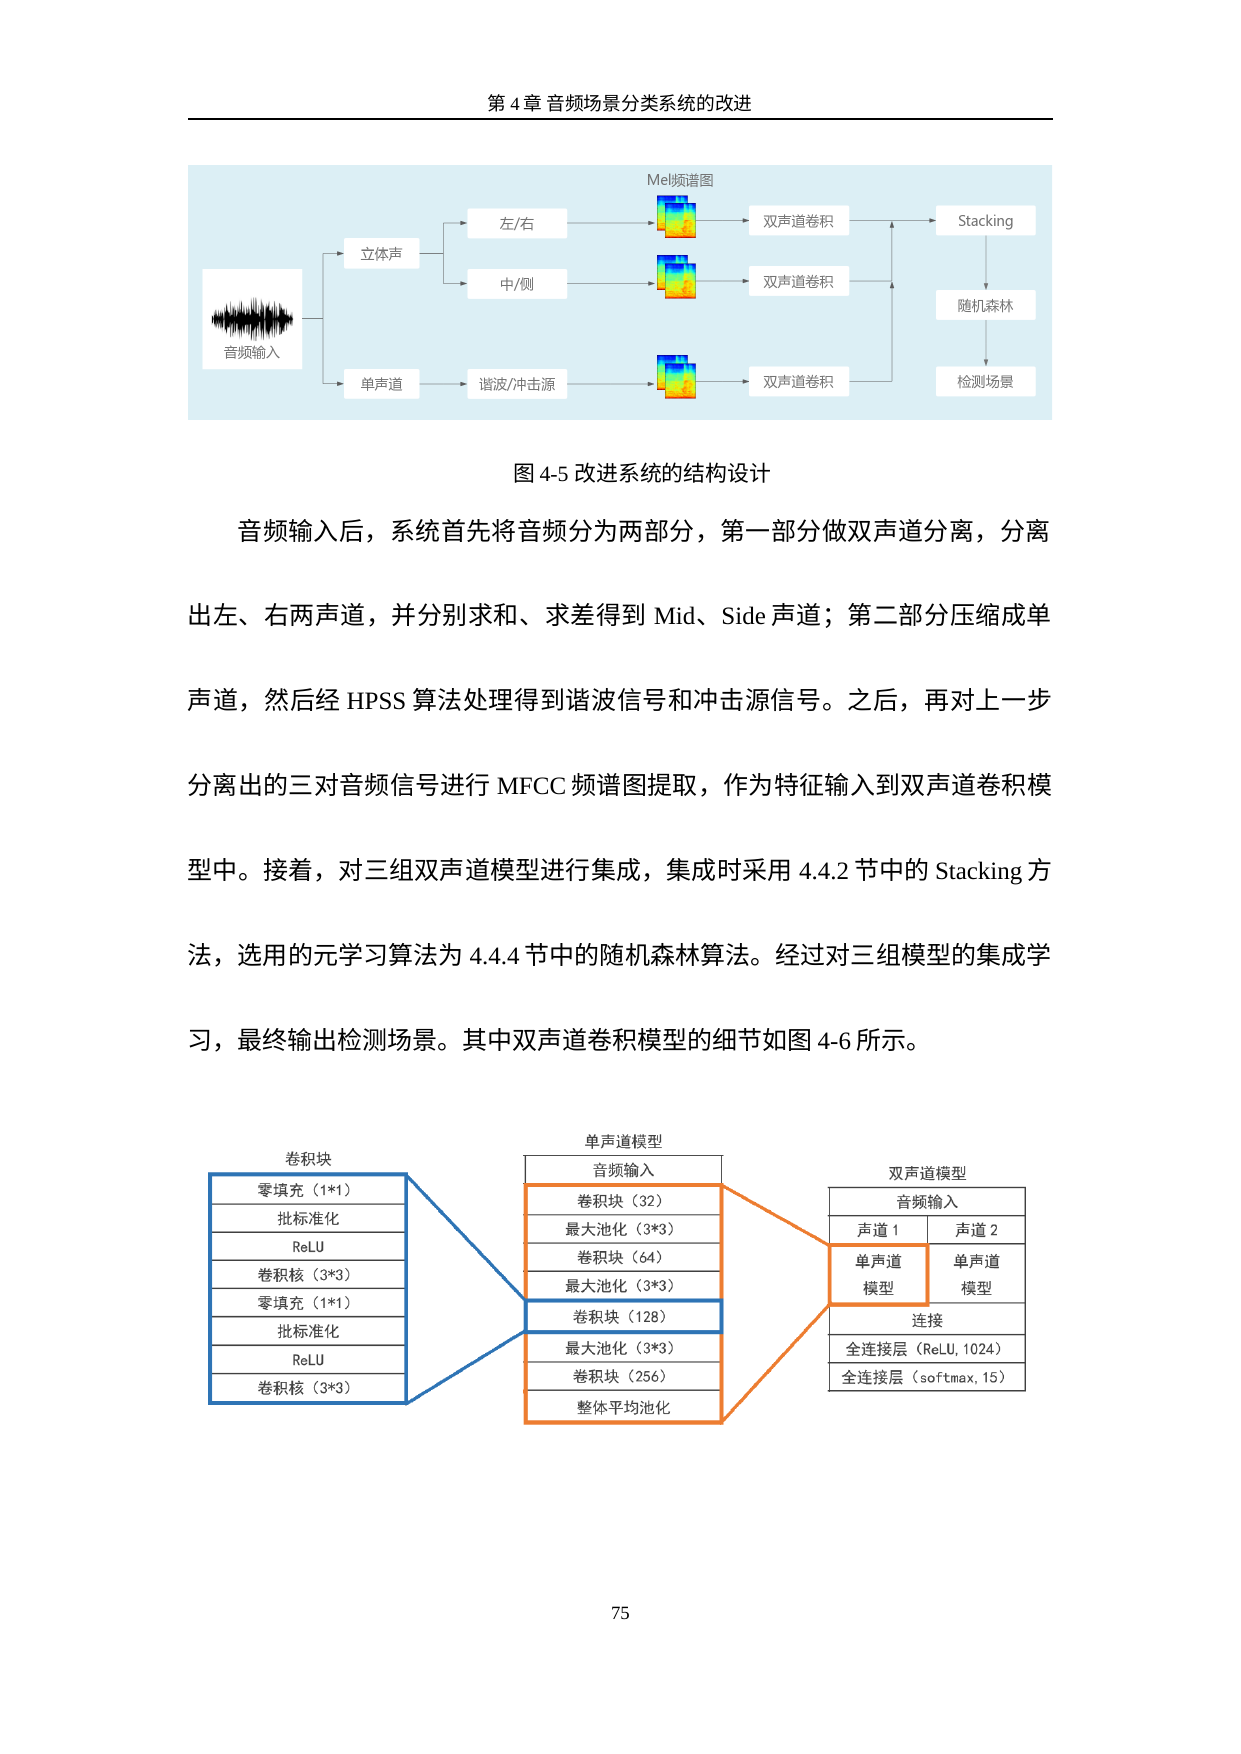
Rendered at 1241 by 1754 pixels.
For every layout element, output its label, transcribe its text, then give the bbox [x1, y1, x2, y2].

text 音频输入后，系统首先将音频分为两部分，第一部分做双声道分离，分离出左、右两声道，并分别求和、求差得到Mid、Side声道；第二部分压缩成单声道，然后经HPSS算法处理得到谐波信号和冲击源信号。之后，再对上一步分离出的三对音频信号进行MFCC频谱图提取，作为特征输入到双声道卷积模型中。接着，对三组双声道模型进行集成，集成时采用4.4.2节中的Stacking方法，选用的元学习算法为4.4.4节中的随机森林算法。经过对三组模型的集成学习，最终输出检测场景。其中双声道卷积模型的细节如图4-6所示。 [187, 495, 1053, 1072]
picture [188, 165, 1053, 420]
subtitle 图4-5 改进系统的结构设计 [187, 455, 1053, 489]
picture [188, 1106, 1052, 1450]
